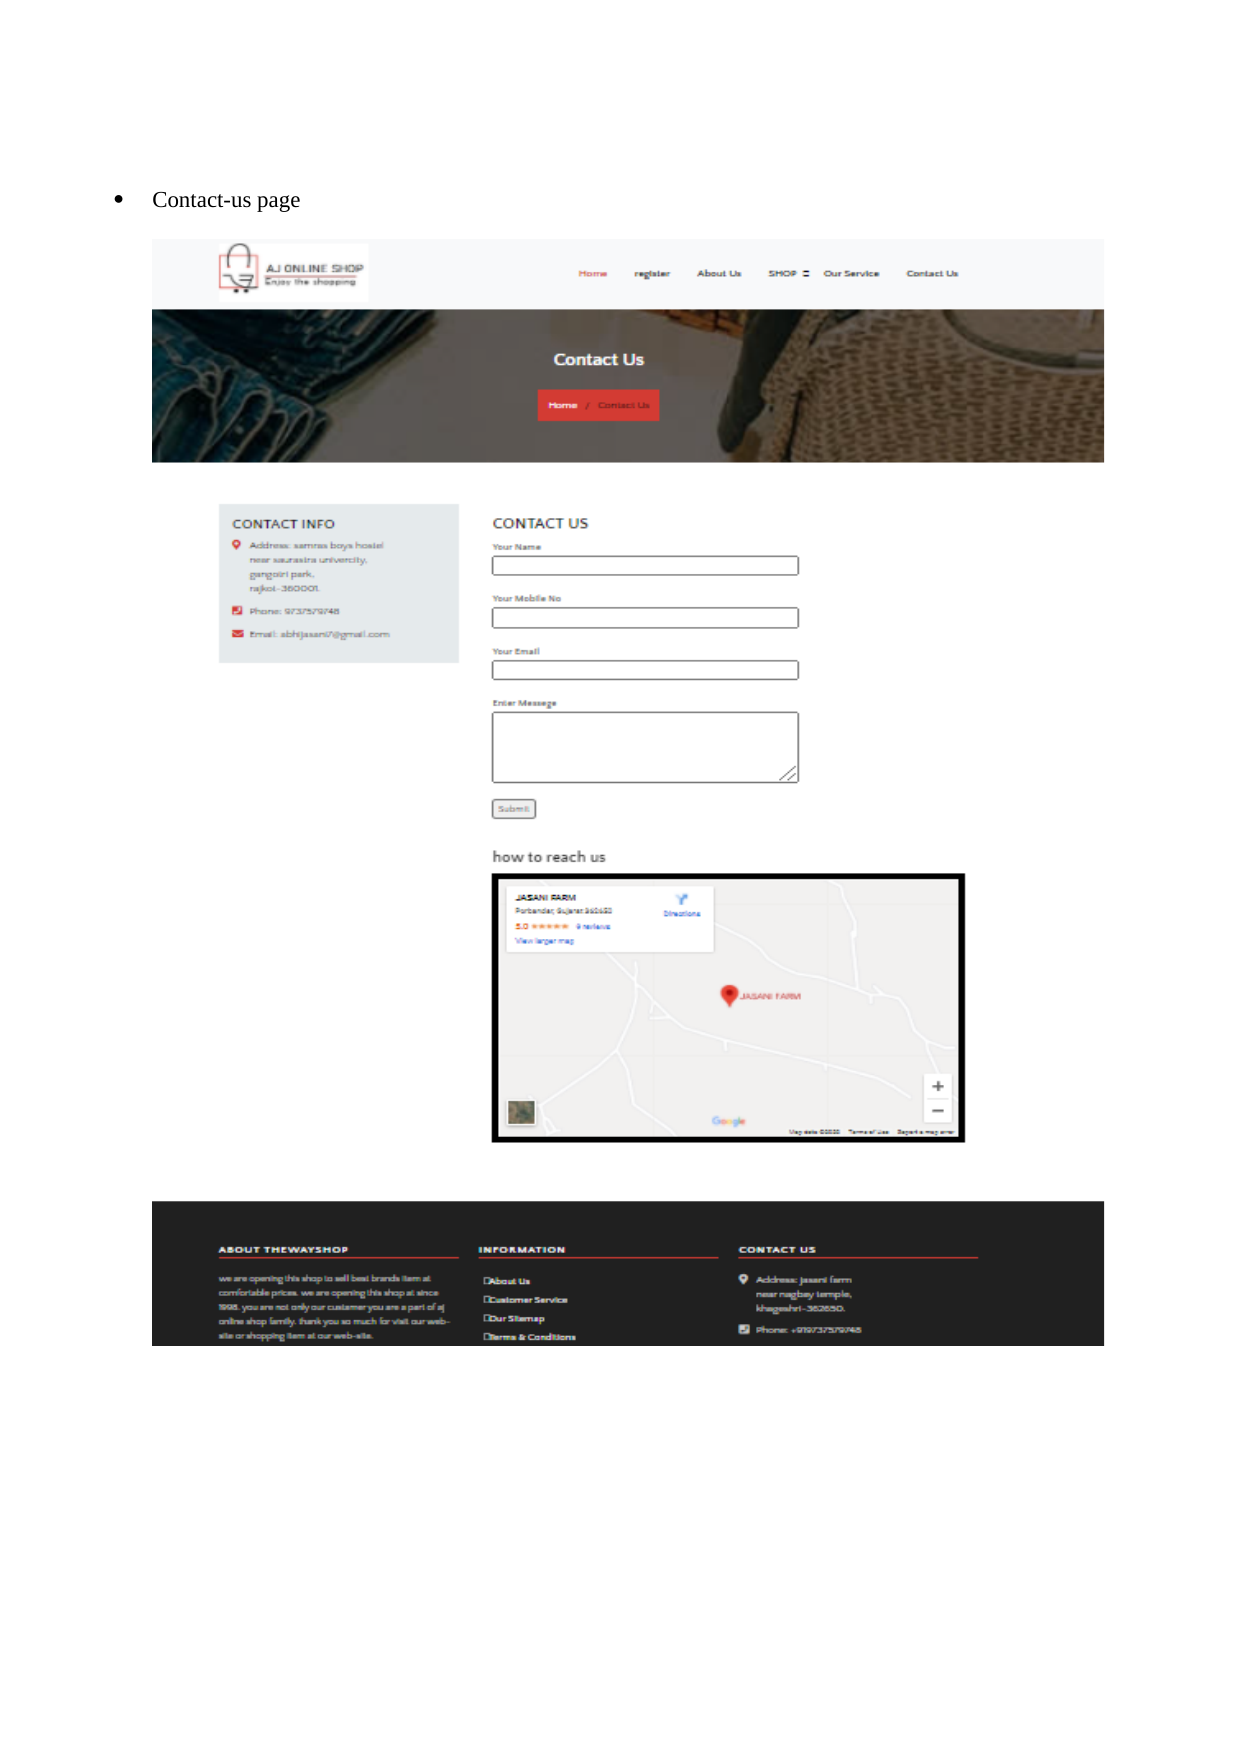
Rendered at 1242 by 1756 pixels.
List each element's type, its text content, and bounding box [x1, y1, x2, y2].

picture [152, 239, 1105, 1346]
list Contact-us page [114, 186, 1189, 213]
